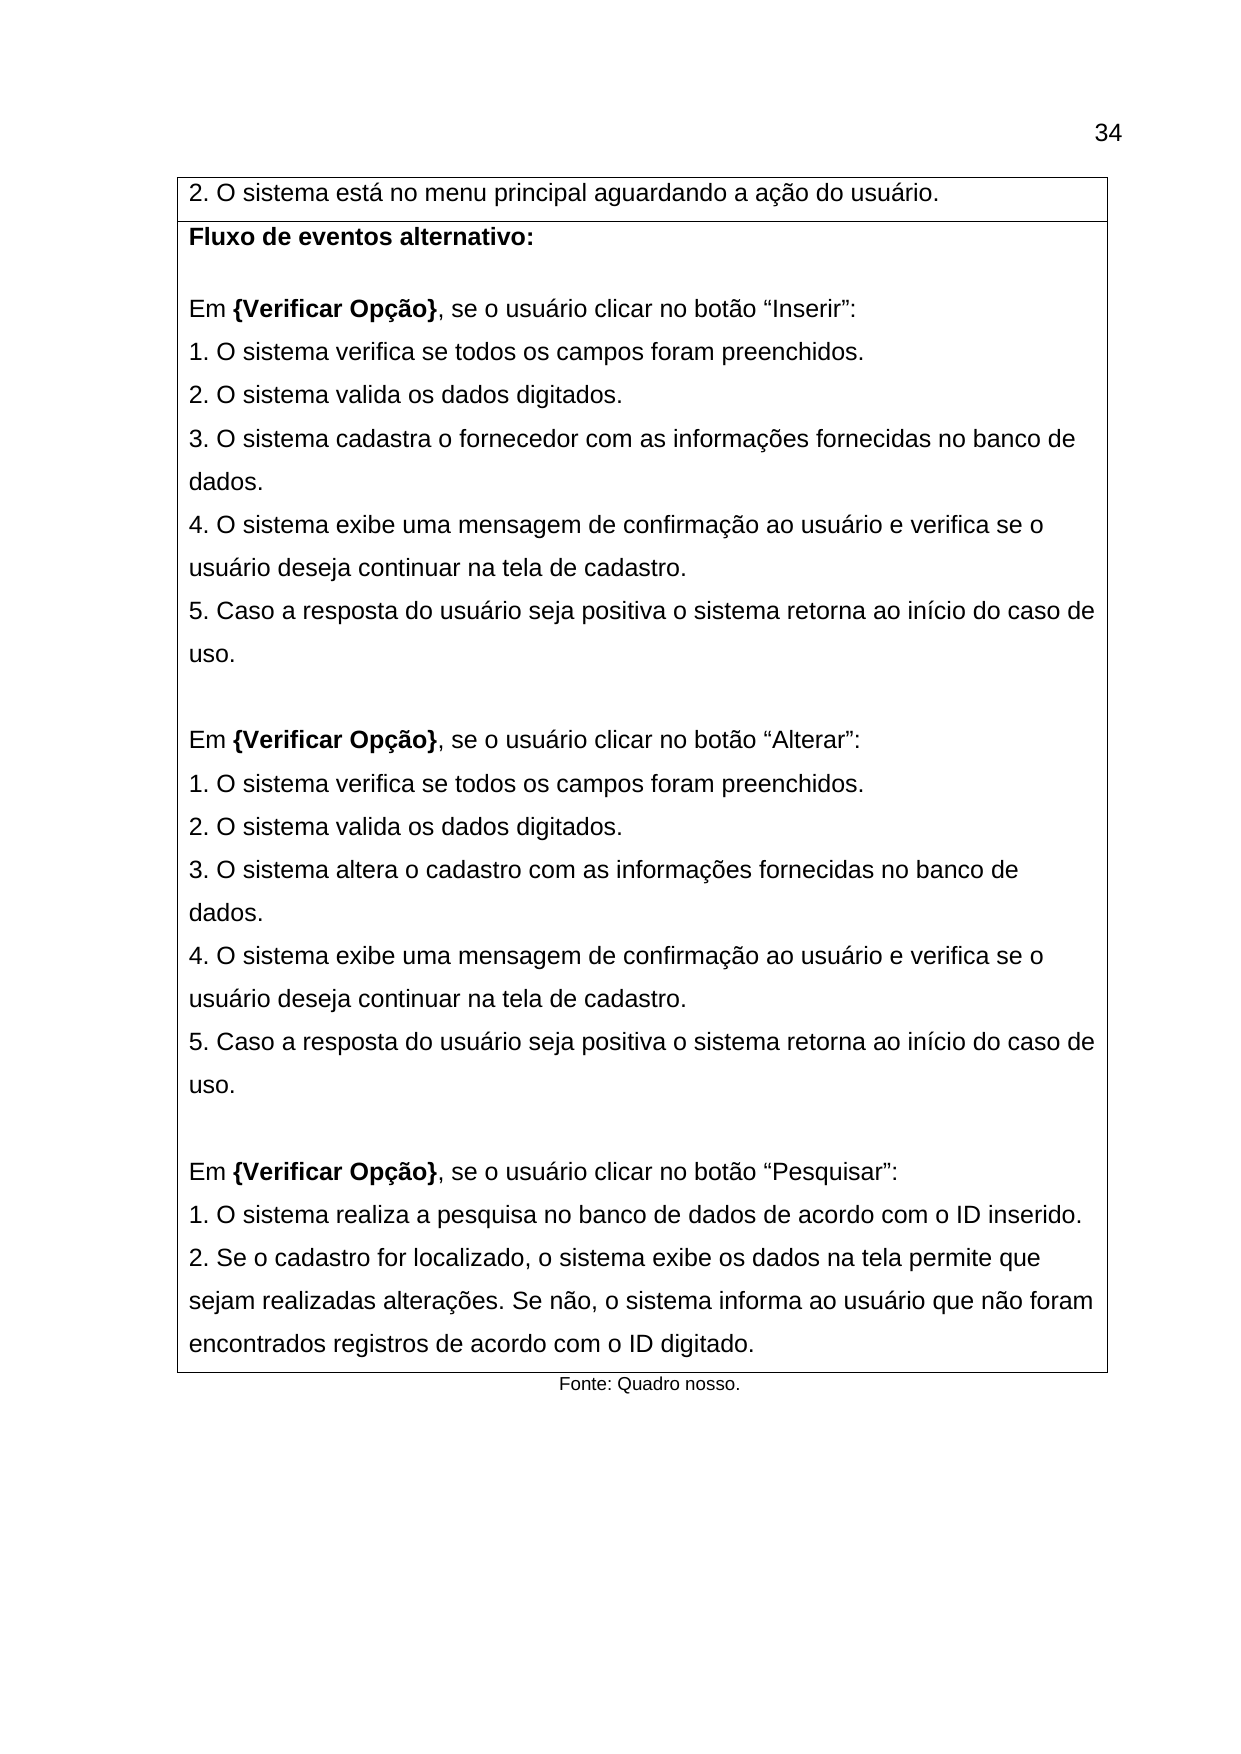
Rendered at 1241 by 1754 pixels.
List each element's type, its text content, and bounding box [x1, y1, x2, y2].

text Fonte: Quadro nosso. [177, 1373, 1122, 1395]
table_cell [178, 178, 1107, 221]
table_cell Fluxo de eventos alternativo: Em {Verificar Opção}, se o usuário clicar no botão “Inserir”: 1. O sistema verifica se todos os campos foram preenchidos. 2. O sistema valida os dados digitados. 3. O sistema cadastra o fornecedor com as informações fornecidas no banco de dados. 4. O sistema exibe uma mensagem de confirmação ao usuário e verifica se o usuário deseja continuar na tela de cadastro. 5. Caso a resposta do usuário seja positiva o sistema retorna ao início do caso de uso. Em {Verificar Opção}, se o usuário clicar no botão “Alterar”: 1. O sistema verifica se todos os campos foram preenchidos. 2. O sistema valida os dados digitados. 3. O sistema altera o cadastro com as informações fornecidas no banco de dados. 4. O sistema exibe uma mensagem de confirmação ao usuário e verifica se o usuário deseja continuar na tela de cadastro. 5. Caso a resposta do usuário seja positiva o sistema retorna ao início do caso de uso. Em {Verificar Opção}, se o usuário clicar no botão “Pesquisar”: 1. O sistema realiza a pesquisa no banco de dados de acordo com o ID inserido. 2. Se o cadastro for localizado, o sistema exibe os dados na tela permite que sejam realizadas alterações. Se não, o sistema informa ao usuário que não foram encontrados registros de acordo com o ID digitado. [178, 222, 1107, 1372]
